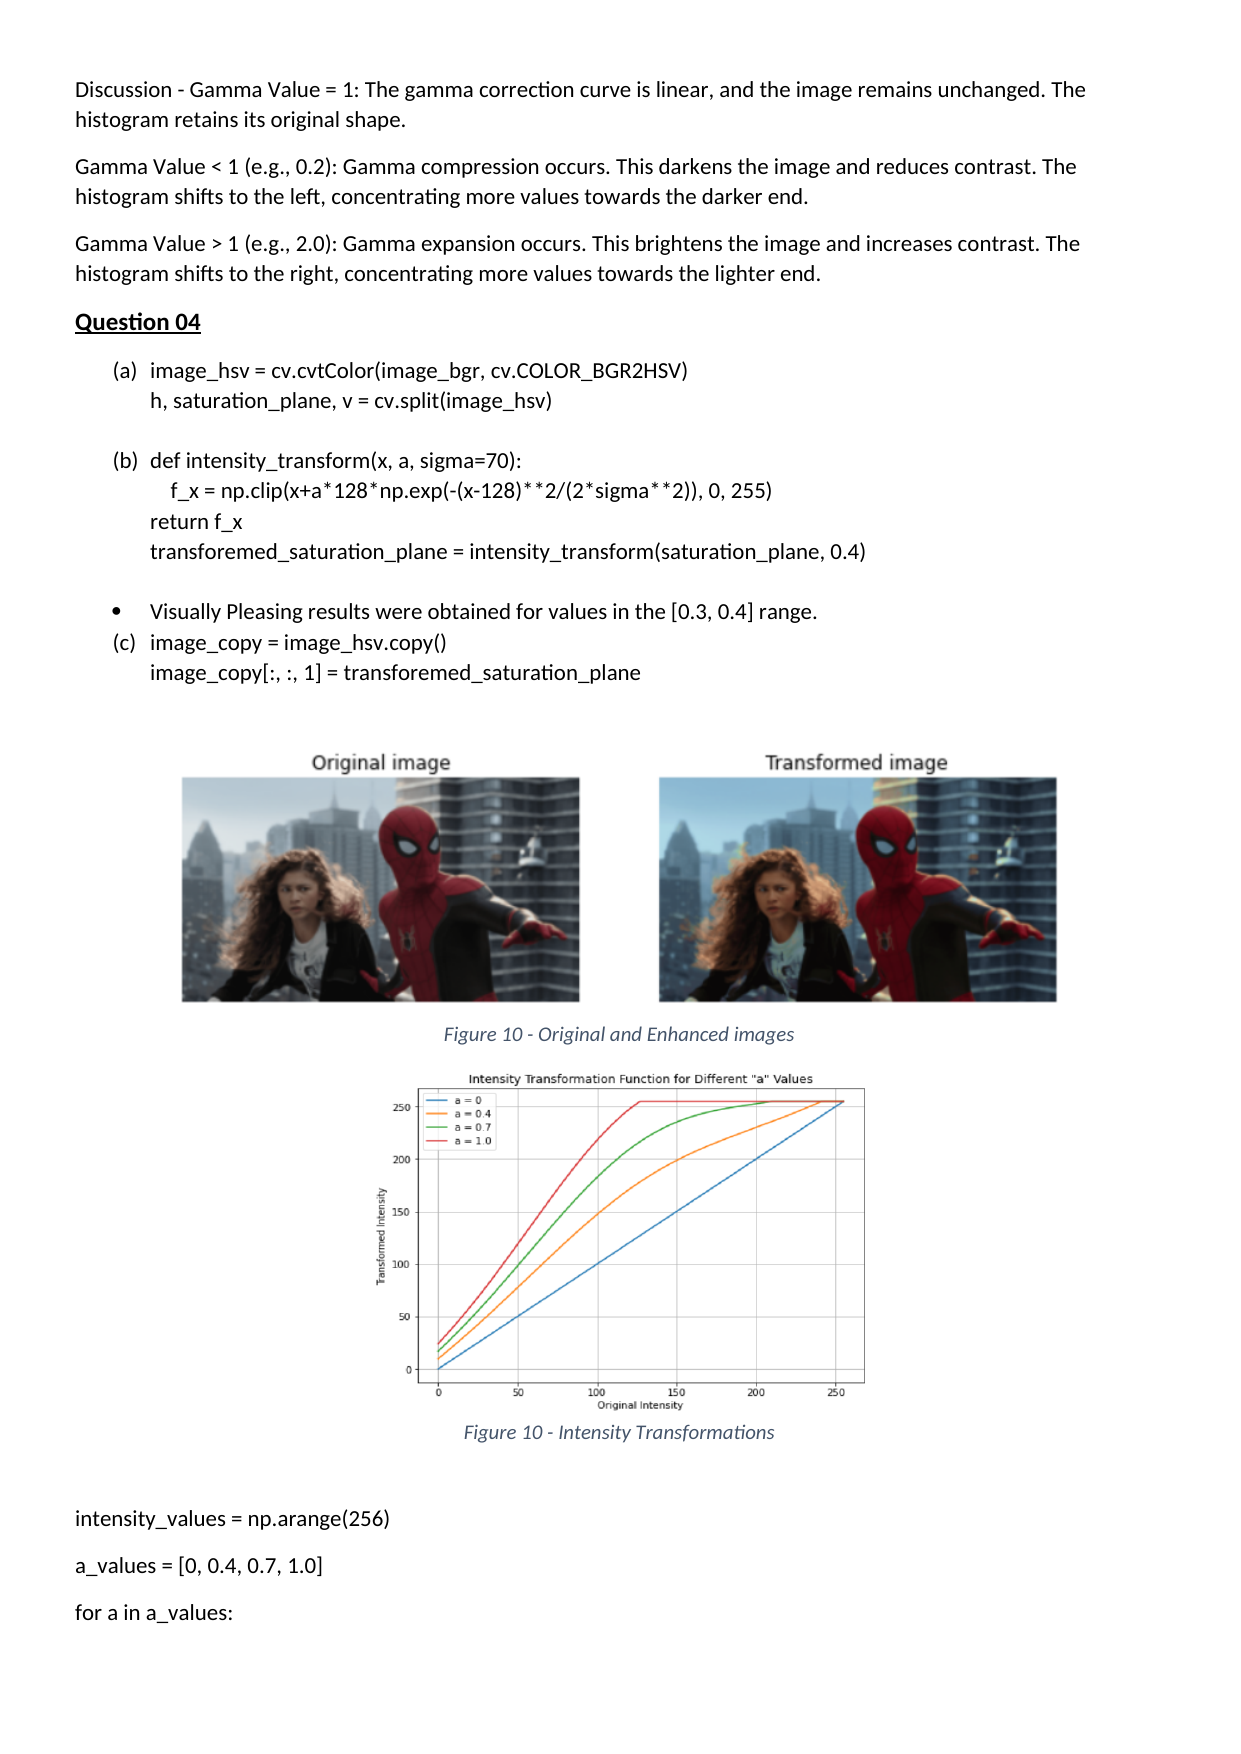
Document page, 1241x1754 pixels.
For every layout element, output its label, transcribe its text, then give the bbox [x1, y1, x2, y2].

list image_copy[:, :, 1] = transforemed_saturation_plane [150, 658, 1165, 686]
list h, saturation_plane, v = cv.split(image_hsv) [150, 386, 1165, 414]
text Discussion - Gamma Value = 1: The gamma correction curve is linear, and the image remains unchanged. The histogram retains its original shape. [75, 75, 1165, 133]
text intensity_values = np.arange(256) [75, 1504, 1165, 1532]
text Gamma Value < 1 (e.g., 0.2): Gamma compression occurs. This darkens the image and reduces contrast. The histogram shifts to the left, concentrating more values towards the darker end. [75, 152, 1165, 210]
text for a in a_values: [75, 1598, 1165, 1626]
list f_x = np.clip(x+a*128*np.exp(-(x-128)**2/(2*sigma**2)), 0, 255) [150, 477, 1165, 505]
list transforemed_saturation_plane = intensity_transform(saturation_plane, 0.4) [150, 537, 1165, 565]
picture [175, 743, 1066, 1013]
list Visually Pleasing results were obtained for values in the [0.3, 0.4] range. [112, 597, 1165, 626]
list image_hsv = cv.cvtColor(image_bgr, cv.COLOR_BGR2HSV) [112, 356, 1165, 384]
picture [372, 1068, 868, 1412]
text Question 04 [75, 306, 1165, 337]
text a_values = [0, 0.4, 0.7, 1.0] [75, 1551, 1165, 1579]
list def intensity_transform(x, a, sigma=70): [112, 446, 1165, 474]
list return f_x [150, 507, 1165, 535]
list image_copy = image_hsv.copy() [112, 628, 1165, 656]
text Gamma Value > 1 (e.g., 2.0): Gamma expansion occurs. This brightens the image and increases contrast. The histogram shifts to the right, concentrating more values towards the lighter end. [75, 229, 1165, 287]
